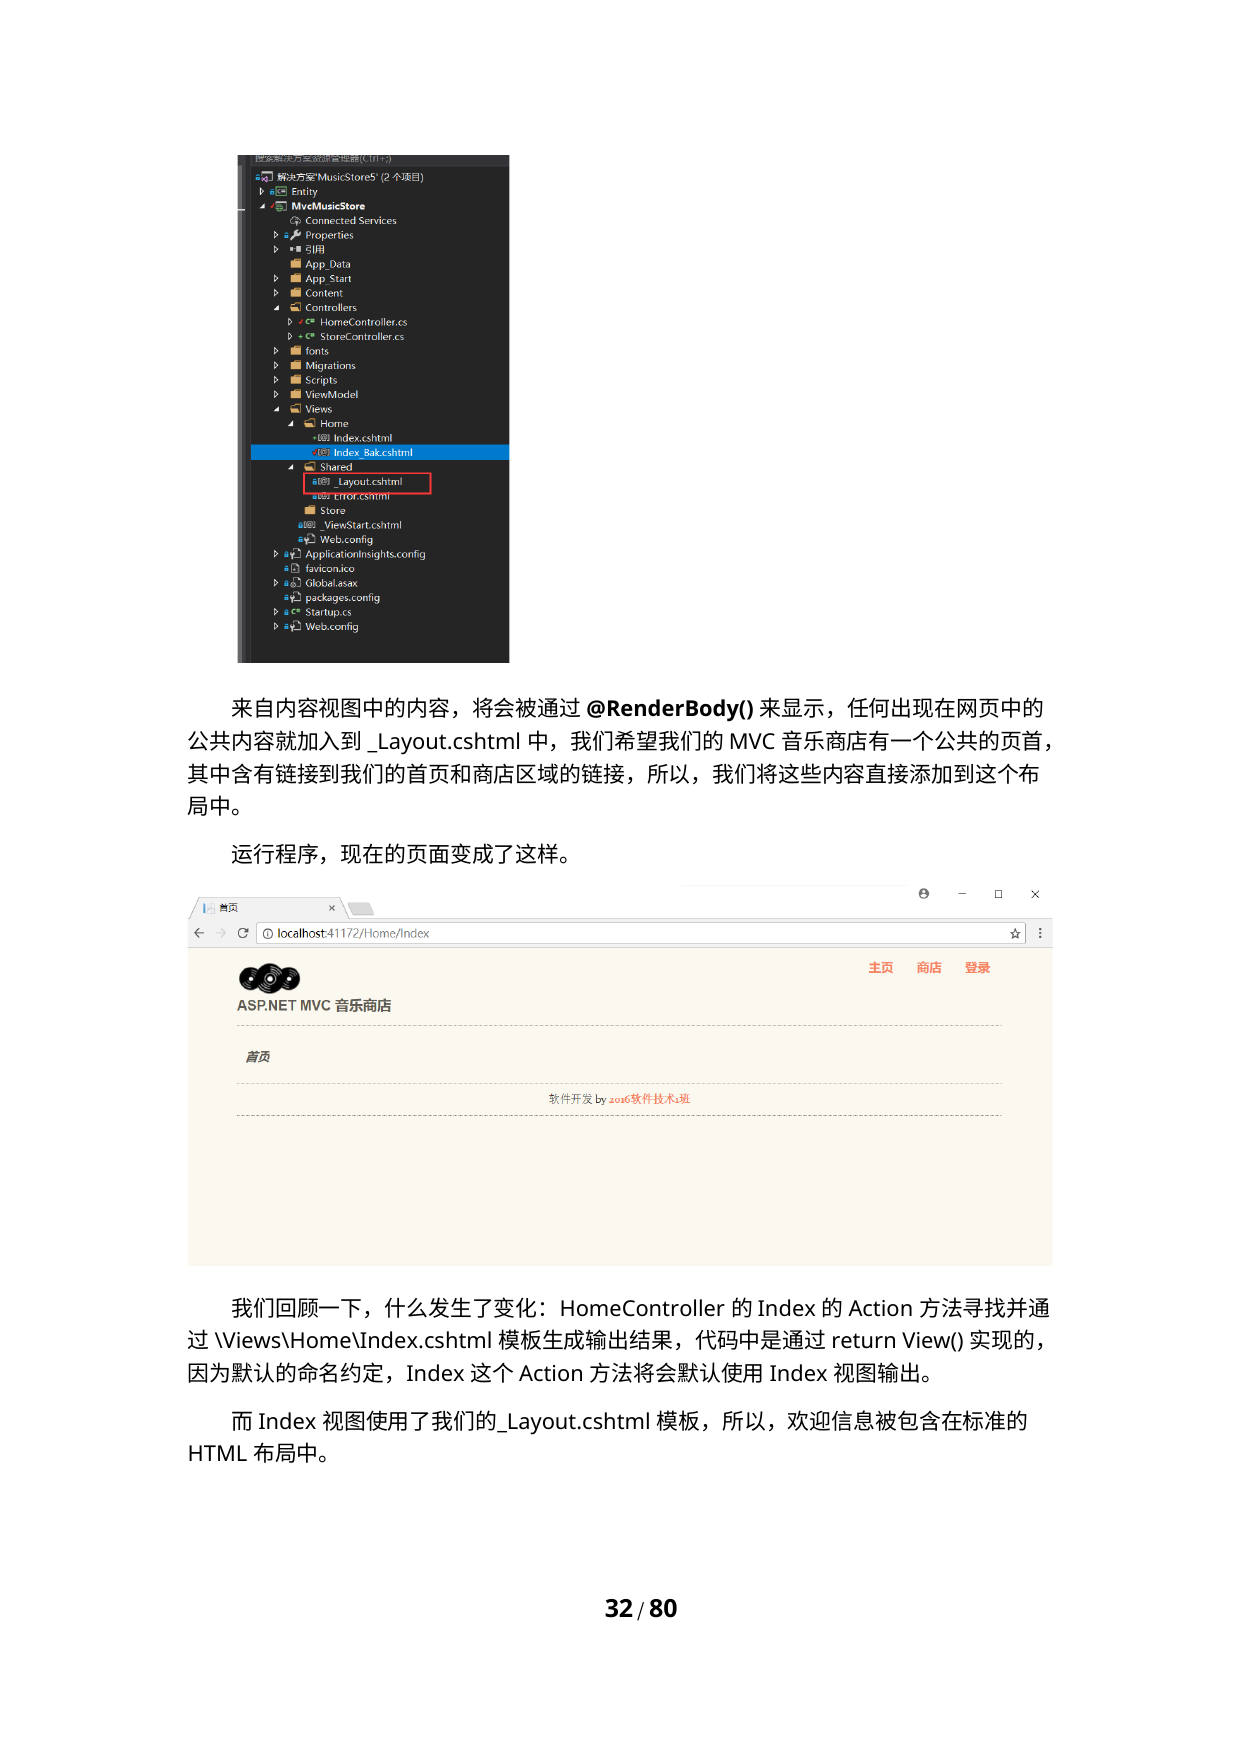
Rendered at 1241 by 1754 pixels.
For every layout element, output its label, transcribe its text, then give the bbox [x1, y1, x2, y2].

text 运行程序，现在的页面变成了这样。 [187, 837, 1053, 869]
picture [187, 885, 1053, 1266]
text 来自内容视图中的内容，将会被通过 @RenderBody() 来显示，任何出现在网页中的公共内容就加入到 _Layout.cshtml 中，我们希望我们的 MVC 音乐商店有一个公共的页首，其中含有链接到我们的首页和商店区域的链接，所以，我们将这些内容直接添加到这个布局中。 [187, 691, 1053, 821]
picture [237, 155, 510, 663]
text 我们回顾一下，什么发生了变化：HomeController 的 Index 的 Action 方法寻找并通过 \Views\Home\Index.cshtml 模板生成输出结果，代码中是通过 return View() 实现的，因为默认的命名约定，Index 这个 Action 方法将会默认使用 Index 视图输出。 [187, 1291, 1053, 1388]
text 而 Index 视图使用了我们的_Layout.cshtml 模板，所以，欢迎信息被包含在标准的 HTML 布局中。 [187, 1404, 1053, 1469]
